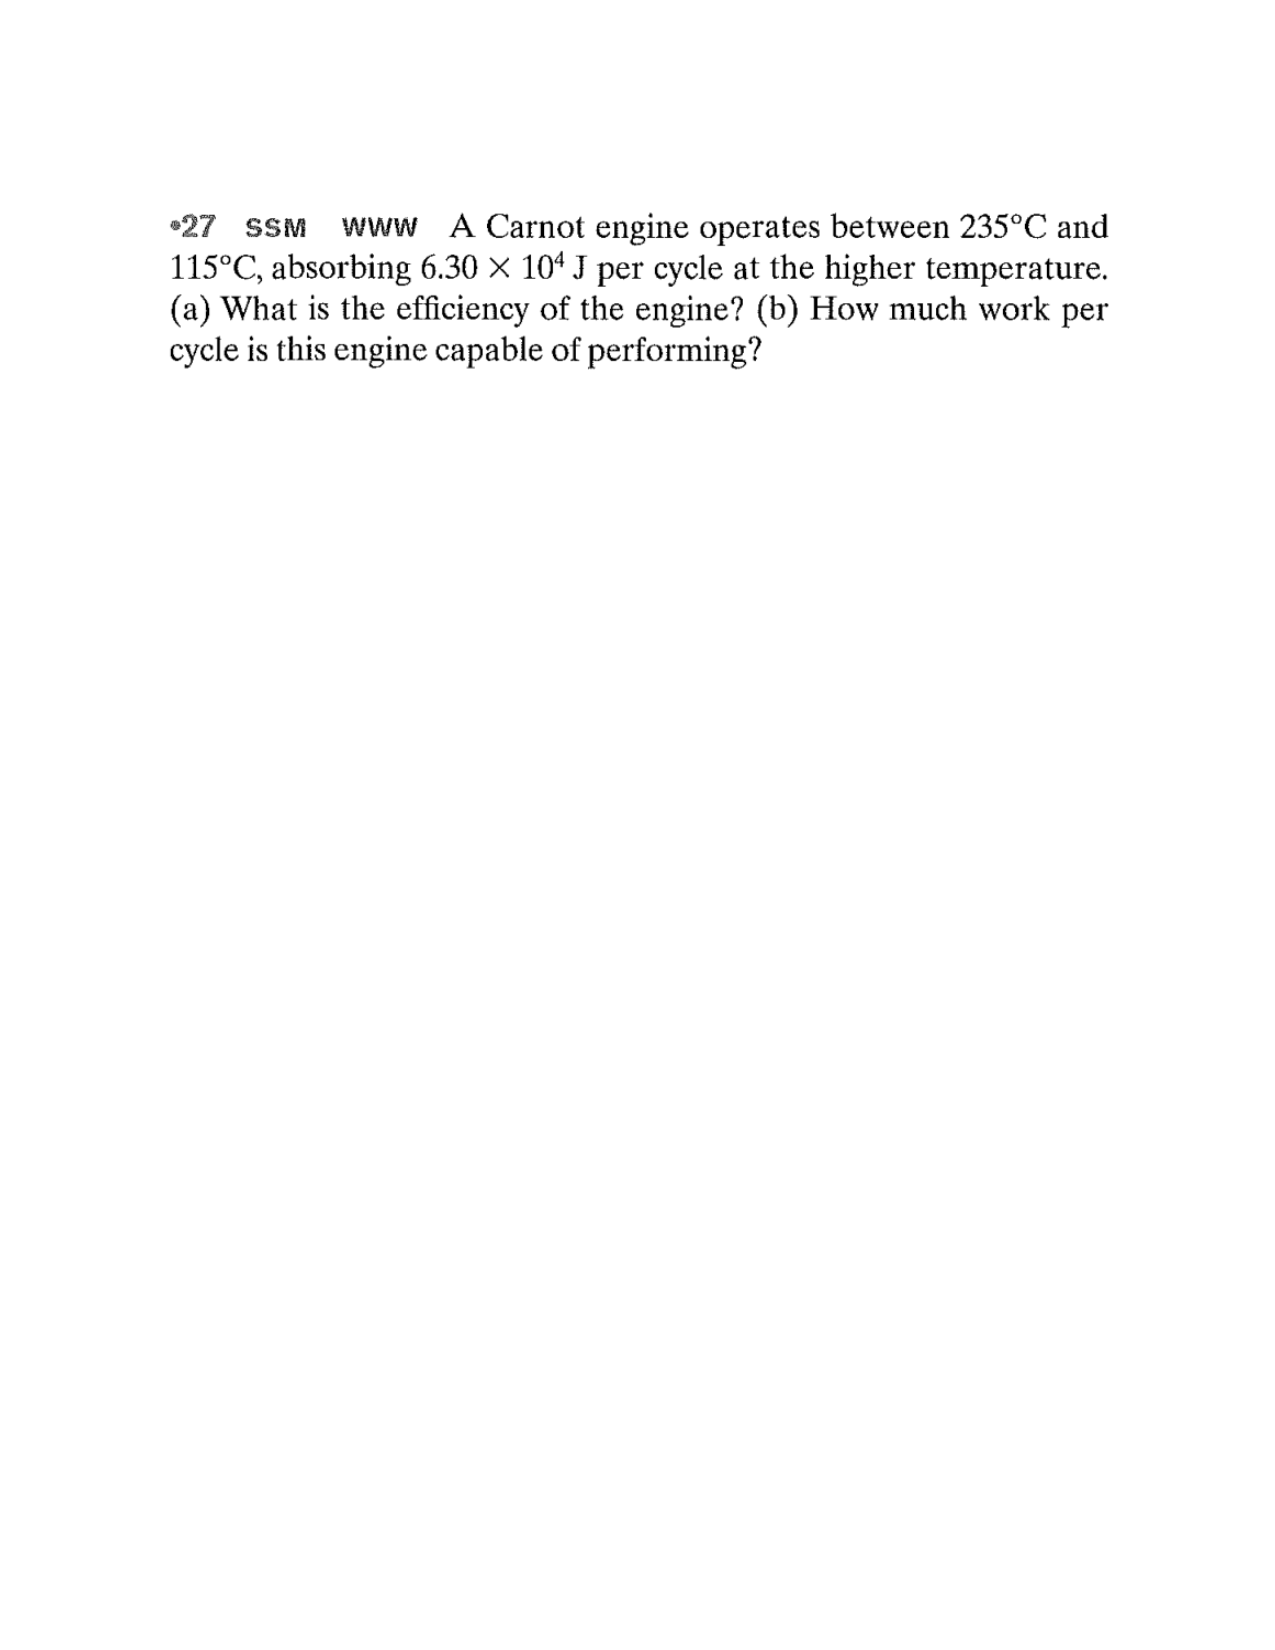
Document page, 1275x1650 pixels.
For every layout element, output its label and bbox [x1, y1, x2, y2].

picture [150, 196, 1125, 383]
